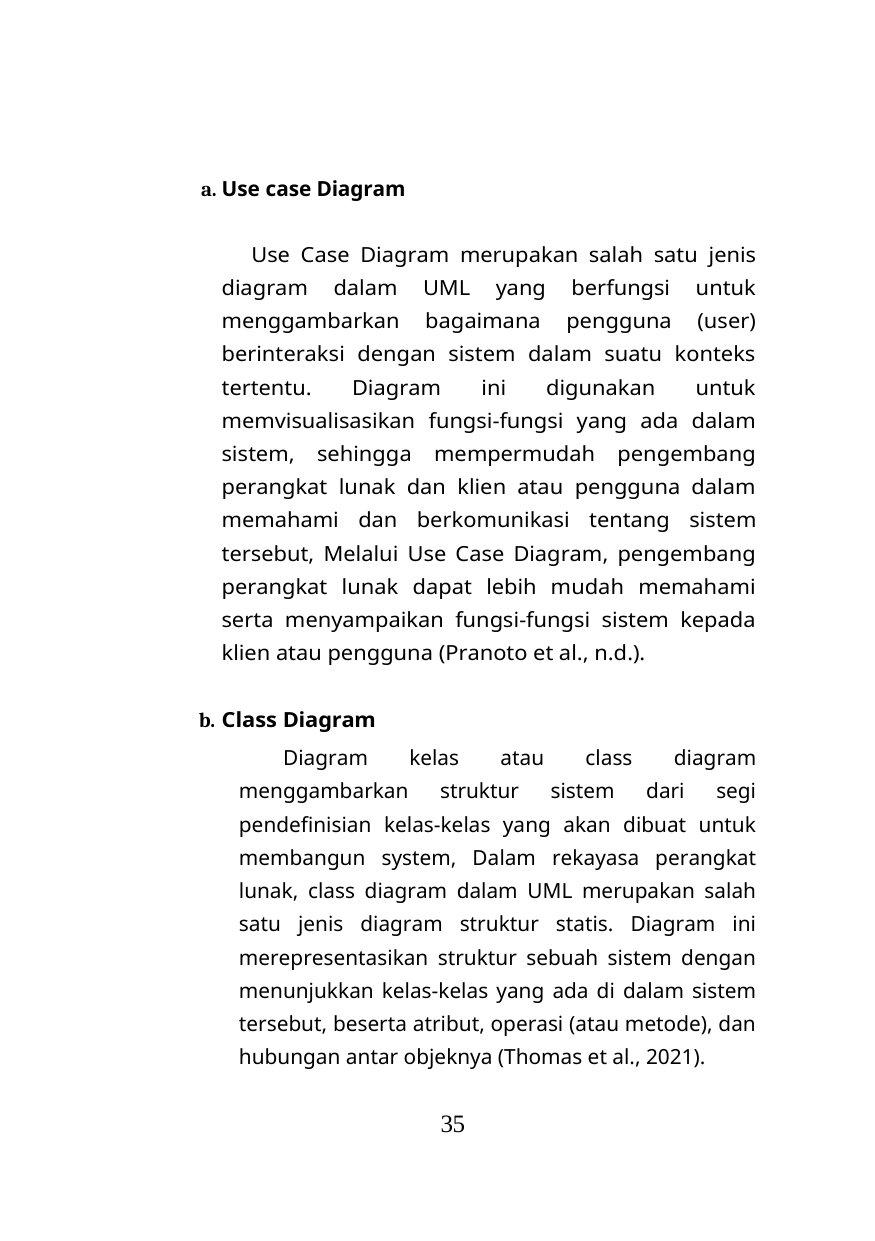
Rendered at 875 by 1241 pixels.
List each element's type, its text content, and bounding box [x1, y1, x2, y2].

subtitle Use case Diagram [201, 174, 859, 202]
text Diagram kelas atau class diagram menggambarkan struktur sistem dari segi pendefinisian kelas-kelas yang akan dibuat untuk membangun system, Dalam rekayasa perangkat lunak, class diagram dalam UML merupakan salah satu jenis diagram struktur statis. Diagram ini merepresentasikan struktur sebuah sistem dengan menunjukkan kelas-kelas yang ada di dalam sistem tersebut, beserta atribut, operasi (atau metode), dan hubungan antar objeknya (Thomas et al., 2021). [239, 743, 756, 1071]
subtitle Class Diagram [198, 706, 859, 734]
text Use Case Diagram merupakan salah satu jenis diagram dalam UML yang berfungsi untuk menggambarkan bagaimana pengguna (user) berinteraksi dengan sistem dalam suatu konteks tertentu. Diagram ini digunakan untuk memvisualisasikan fungsi-fungsi yang ada dalam sistem, sehingga mempermudah pengembang perangkat lunak dan klien atau pengguna dalam memahami dan berkomunikasi tentang sistem tersebut, Melalui Use Case Diagram, pengembang perangkat lunak dapat lebih mudah memahami serta menyampaikan fungsi-fungsi sistem kepada klien atau pengguna (Pranoto et al., n.d.). [221, 240, 756, 667]
